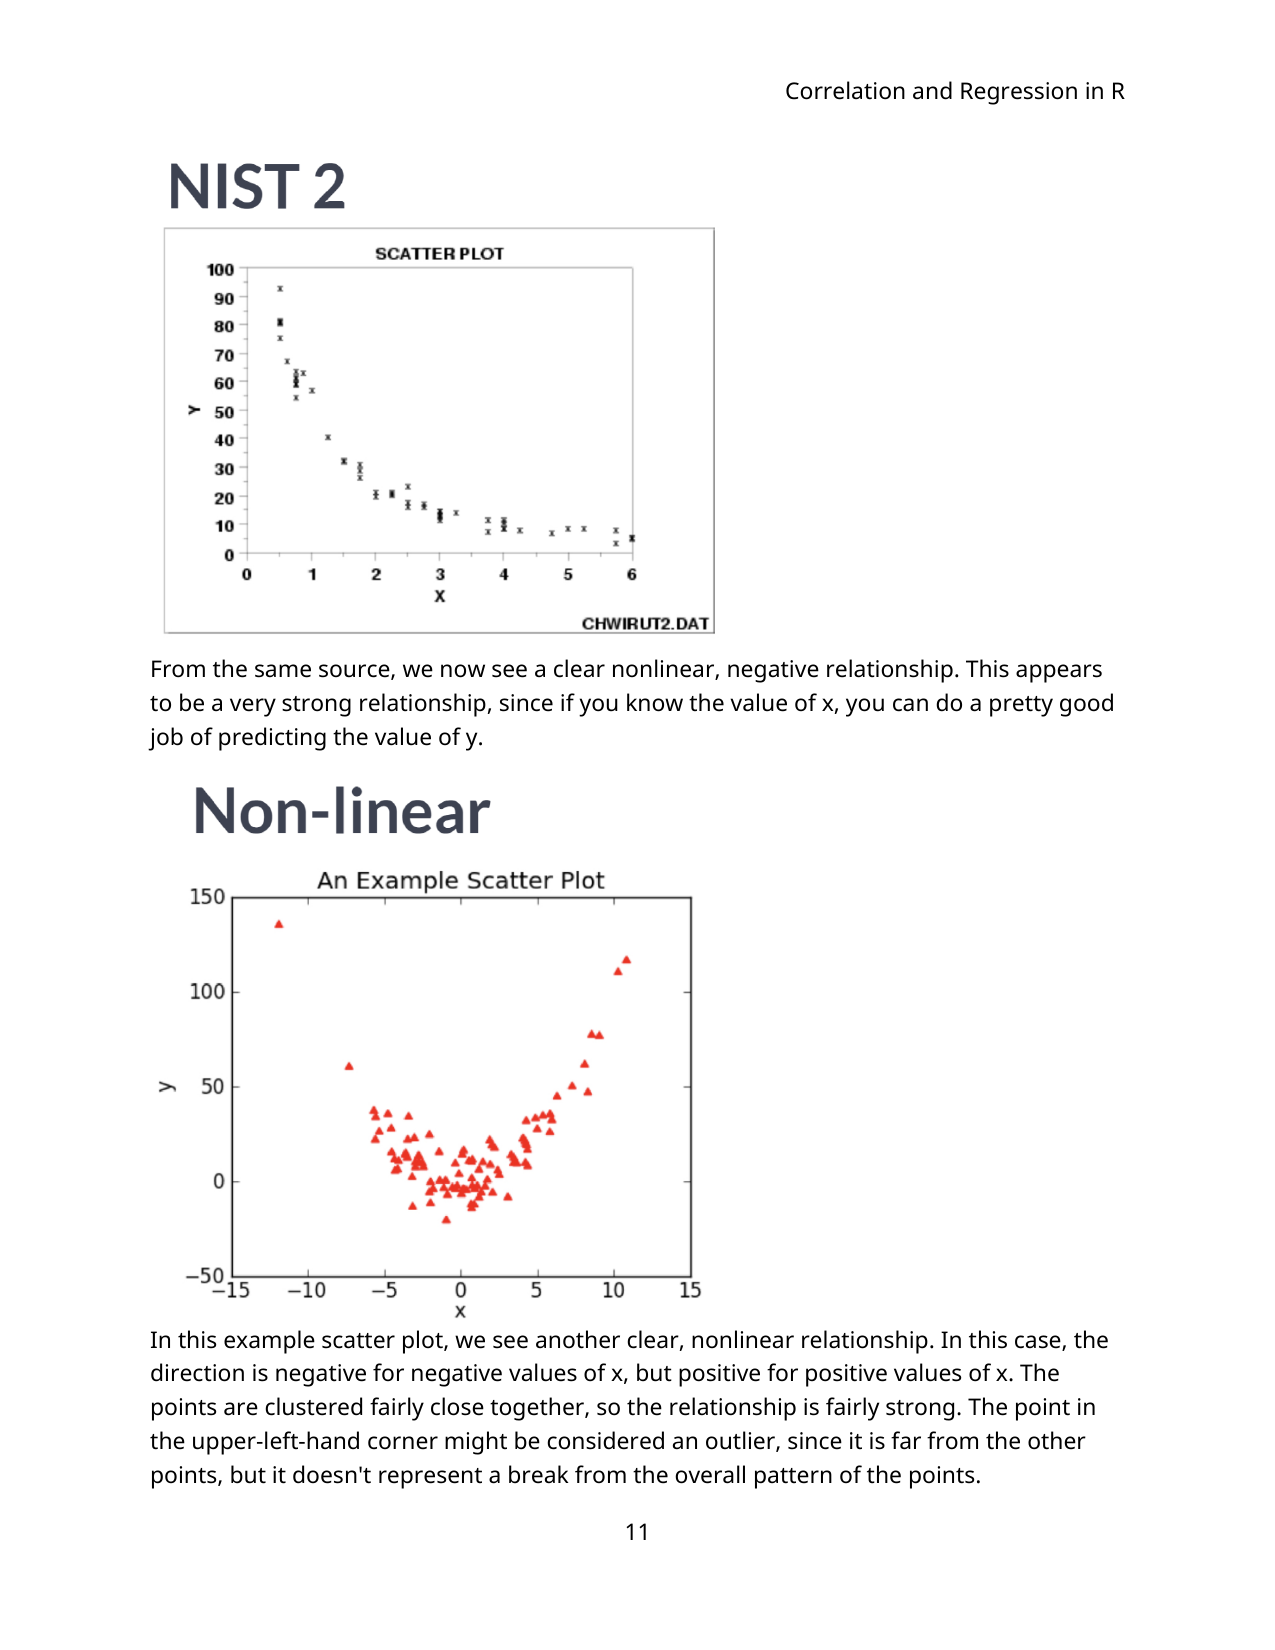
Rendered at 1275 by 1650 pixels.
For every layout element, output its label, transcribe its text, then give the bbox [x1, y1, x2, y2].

picture [150, 150, 735, 651]
picture [150, 771, 715, 1321]
